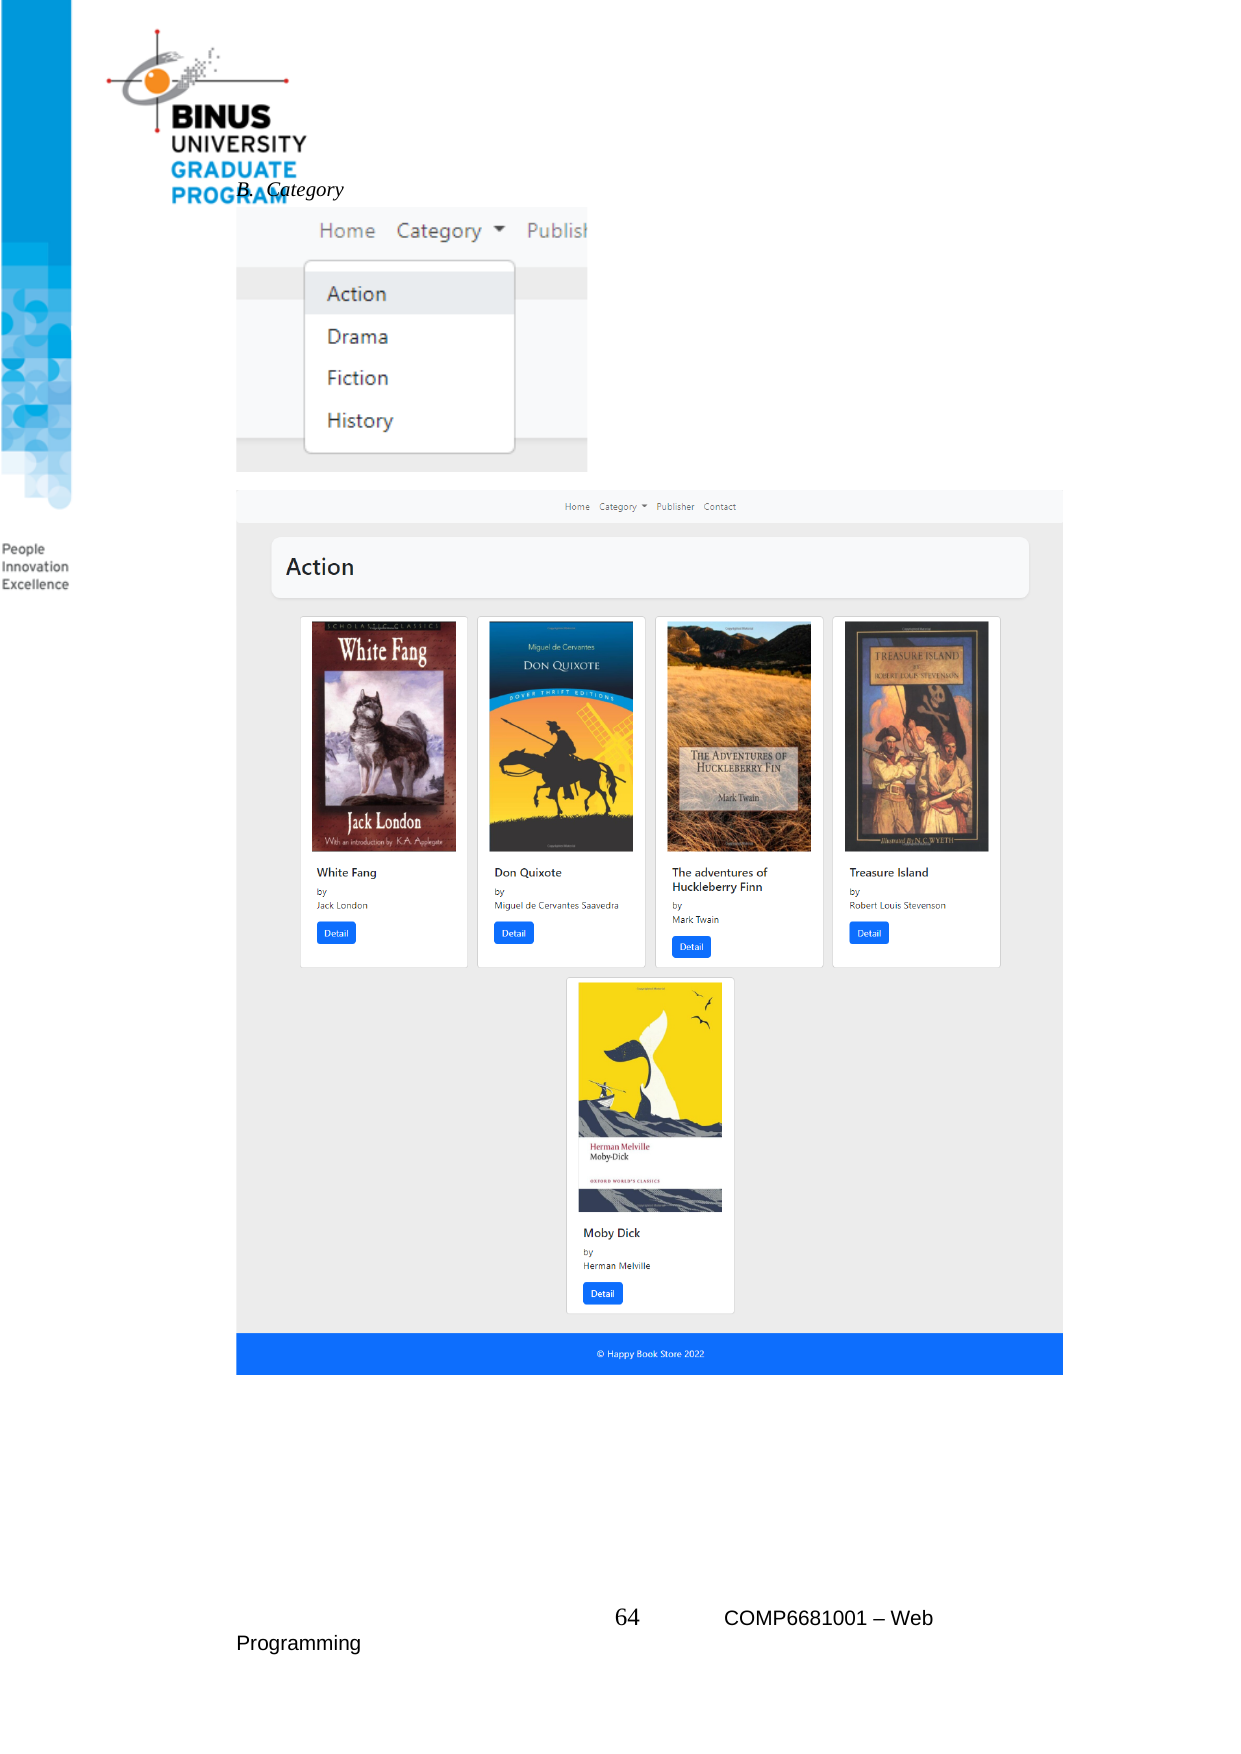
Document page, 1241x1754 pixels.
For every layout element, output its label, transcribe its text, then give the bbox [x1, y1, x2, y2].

subtitle Category [236, 177, 1063, 201]
picture [0, 0, 1063, 1375]
